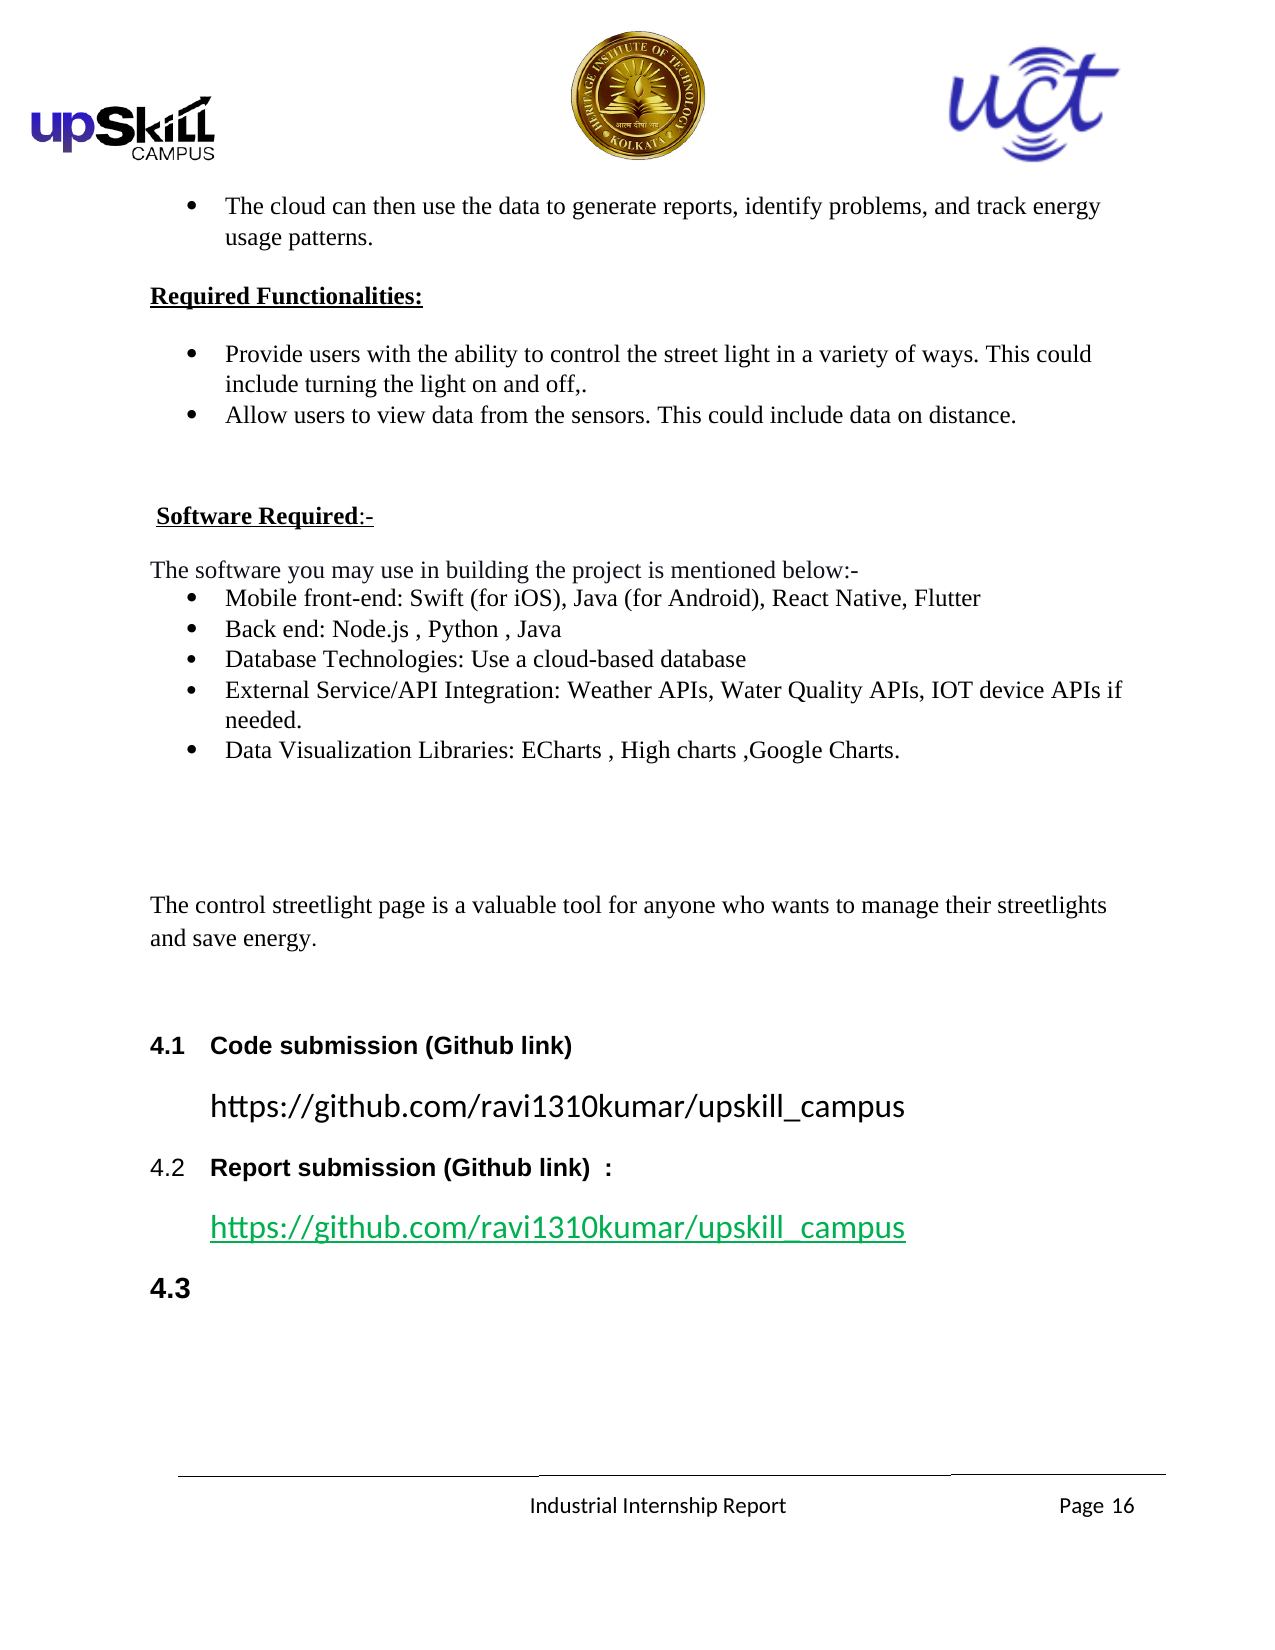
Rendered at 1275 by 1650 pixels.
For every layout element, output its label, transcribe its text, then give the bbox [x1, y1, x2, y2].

list External Service/API Integration: Weather APIs, Water Quality APIs, IOT device APIs if needed. [187, 675, 1134, 734]
text Software Required:- [156, 501, 1134, 530]
text The software you may use in building the project is mentioned below:- [150, 555, 1134, 583]
text The control streetlight page is a valuable tool for anyone who wants to manage their streetlights and save energy. [150, 890, 1134, 952]
subtitle Code submission (Github link) [150, 1035, 1134, 1060]
picture [946, 38, 1125, 164]
list Mobile front-end: Swift (for iOS), Java (for Android), React Native, Flutter [187, 583, 1134, 612]
text https://github.com/ravi1310kumar/upskill_campus [210, 1207, 1134, 1247]
picture [567, 28, 708, 164]
list The cloud can then use the data to generate reports, identify problems, and track energy usage patterns. [187, 191, 1134, 250]
list Back end: Node.js , Python , Java [187, 614, 1134, 643]
picture [0, 83, 246, 164]
text https://github.com/ravi1310kumar/upskill_campus [210, 1085, 1134, 1126]
subtitle Report submission (Github link) : [150, 1157, 1134, 1182]
list Allow users to view data from the sensors. This could include data on distance. [187, 400, 1134, 429]
list Provide users with the ability to control the street light in a variety of ways. This could include turning the light on and off,. [187, 339, 1134, 398]
text Required Functionalities: [150, 281, 1134, 310]
list Data Visualization Libraries: ECharts , High charts ,Google Charts. [187, 736, 1134, 764]
list Database Technologies: Use a cloud-based database [187, 644, 1134, 673]
